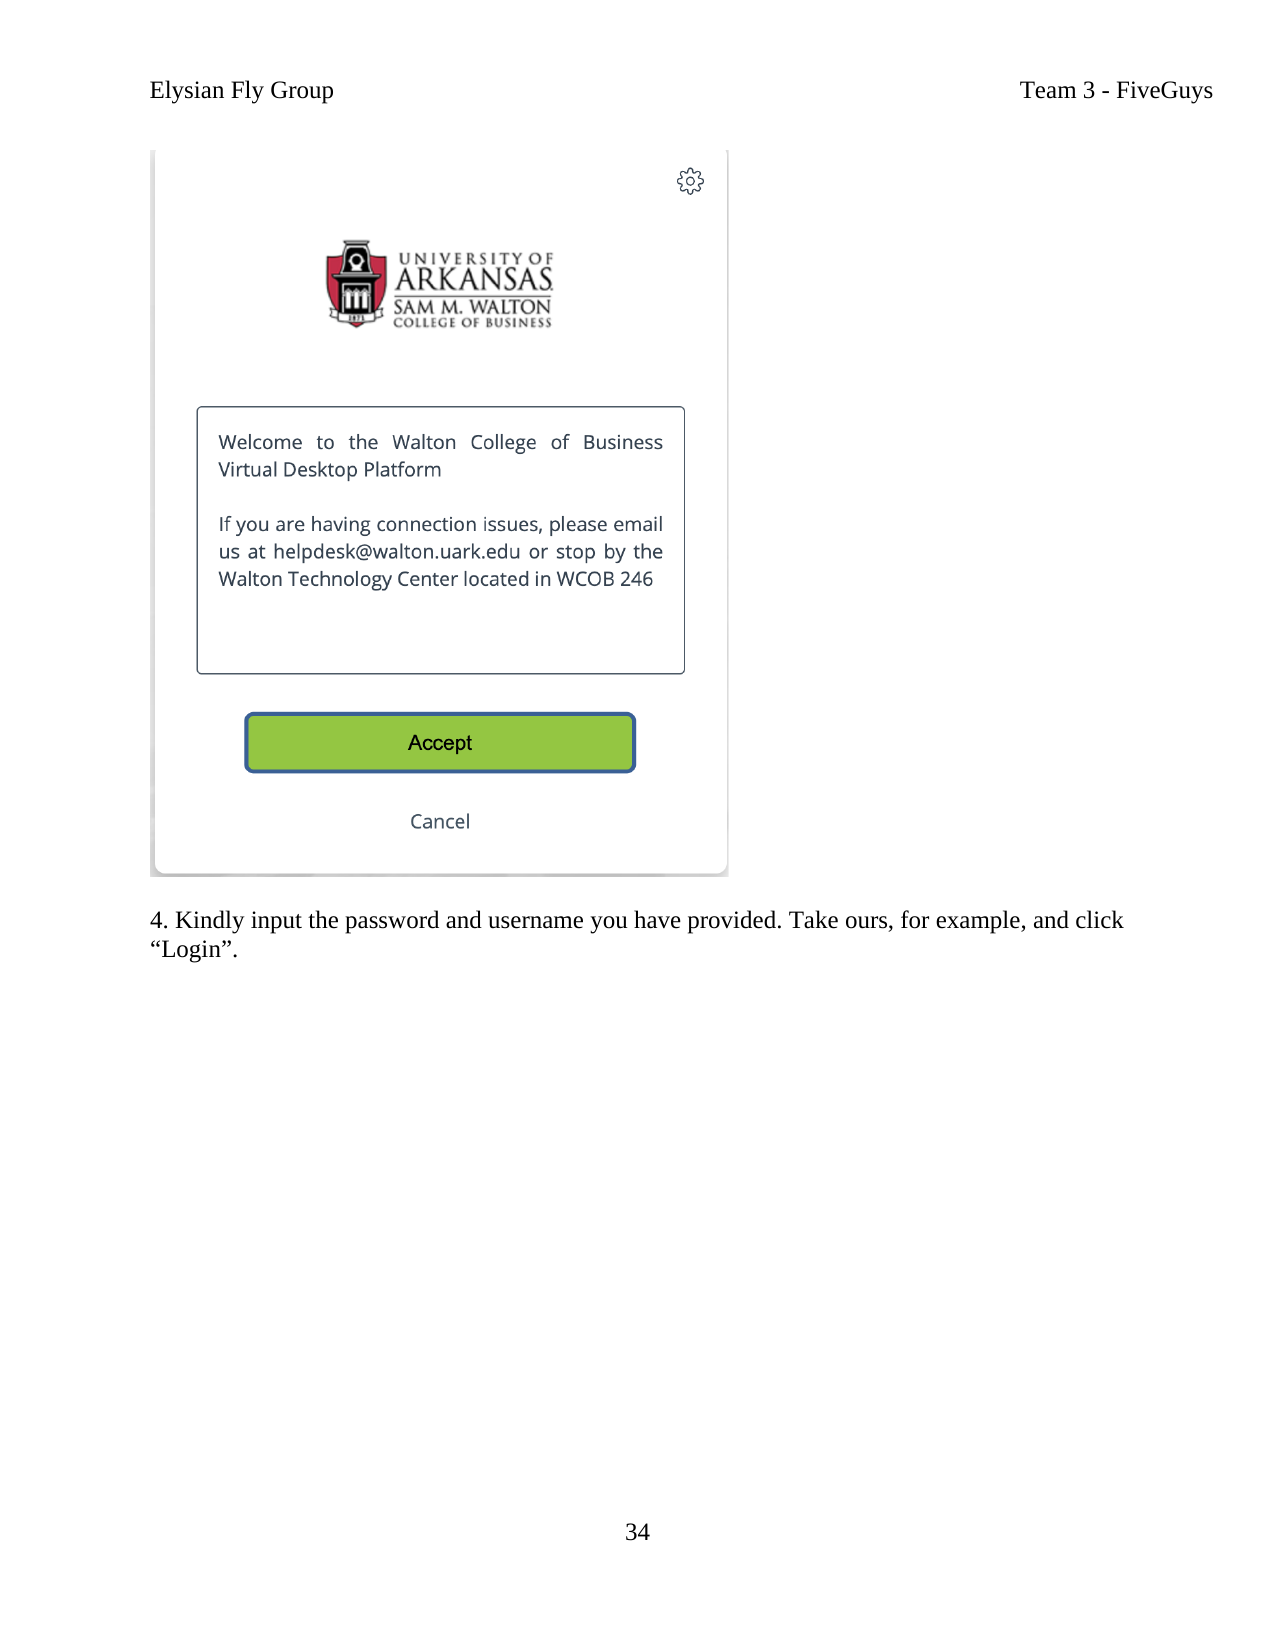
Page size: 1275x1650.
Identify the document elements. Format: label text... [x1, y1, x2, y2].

text 4. Kindly input the password and username you have provided. Take ours, for example, and click “Login”. [150, 905, 1125, 963]
picture [150, 150, 729, 877]
